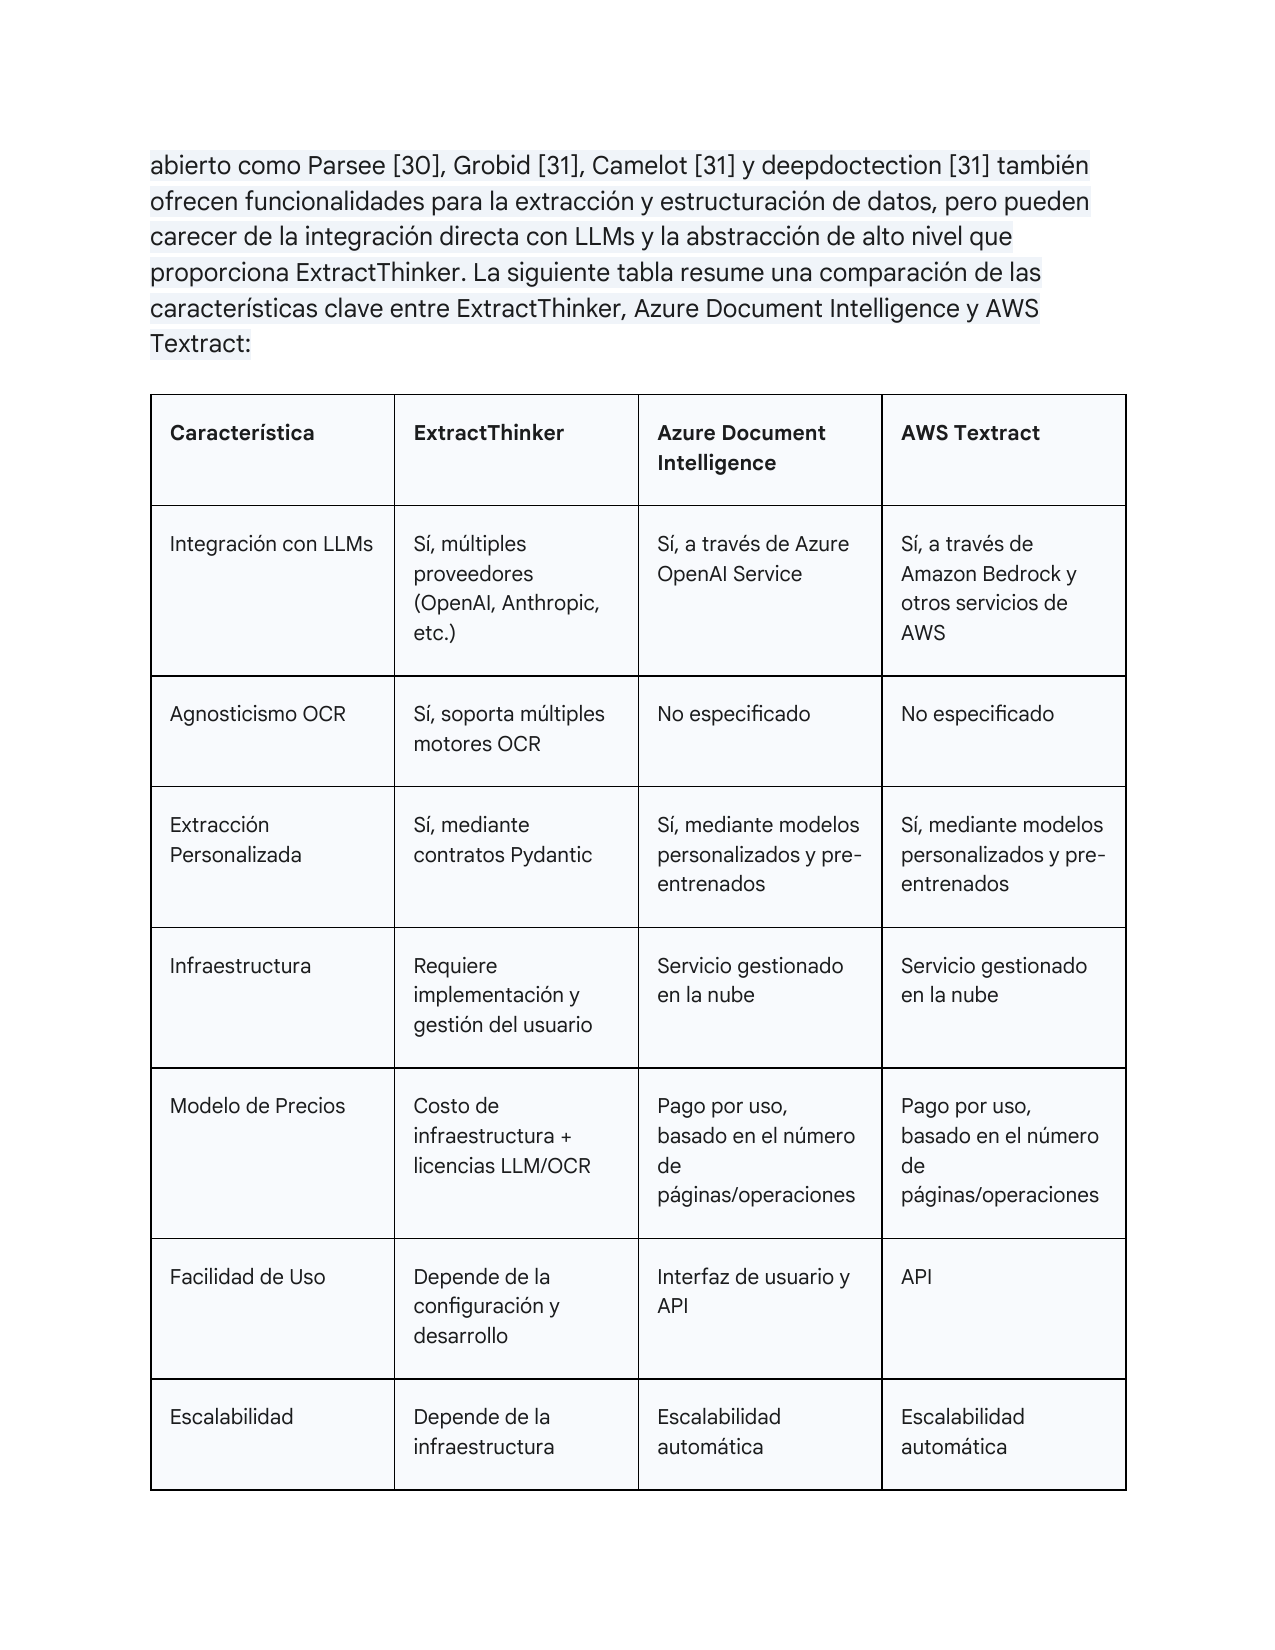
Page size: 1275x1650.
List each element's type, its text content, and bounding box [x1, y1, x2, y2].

table_cell No especificado [639, 677, 881, 786]
table_cell Interfaz de usuario y API [639, 1239, 881, 1378]
table_cell Sí, mediante contratos Pydantic [395, 787, 638, 926]
table_cell Sí, soporta múltiples motores OCR [395, 677, 638, 786]
table_cell Escalabilidad [152, 1380, 394, 1489]
table_cell Pago por uso, basado en el número de páginas/operaciones [883, 1069, 1125, 1237]
table_cell No especificado [883, 677, 1125, 786]
table_header Característica [152, 395, 394, 504]
table_cell Sí, mediante modelos personalizados y pre-entrenados [883, 787, 1125, 926]
table_cell Pago por uso, basado en el número de páginas/operaciones [639, 1069, 881, 1237]
table_cell Requiere implementación y gestión del usuario [395, 928, 638, 1067]
table_cell Extracción Personalizada [152, 787, 394, 926]
table_cell Costo de infraestructura + licencias LLM/OCR [395, 1069, 638, 1237]
table_cell API [883, 1239, 1125, 1378]
table_header ExtractThinker [395, 395, 638, 504]
table_cell Sí, múltiples proveedores (OpenAI, Anthropic, etc.) [395, 506, 638, 675]
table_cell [639, 1380, 881, 1489]
table_cell Servicio gestionado en la nube [883, 928, 1125, 1067]
table_cell Modelo de Precios [152, 1069, 394, 1237]
table_cell Servicio gestionado en la nube [639, 928, 881, 1067]
table_cell Sí, mediante modelos personalizados y pre-entrenados [639, 787, 881, 926]
table_cell Depende de la configuración y desarrollo [395, 1239, 638, 1378]
table_cell Agnosticismo OCR [152, 677, 394, 786]
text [150, 150, 1125, 390]
table_cell Facilidad de Uso [152, 1239, 394, 1378]
table_header AWS Textract [883, 395, 1125, 504]
table_cell Infraestructura [152, 928, 394, 1067]
table_header Azure Document Intelligence [639, 395, 881, 504]
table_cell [395, 1380, 638, 1489]
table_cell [883, 1380, 1125, 1489]
table_cell Sí, a través de Amazon Bedrock y otros servicios de AWS [883, 506, 1125, 675]
table_cell Sí, a través de Azure OpenAI Service [639, 506, 881, 675]
table_cell Integración con LLMs [152, 506, 394, 675]
